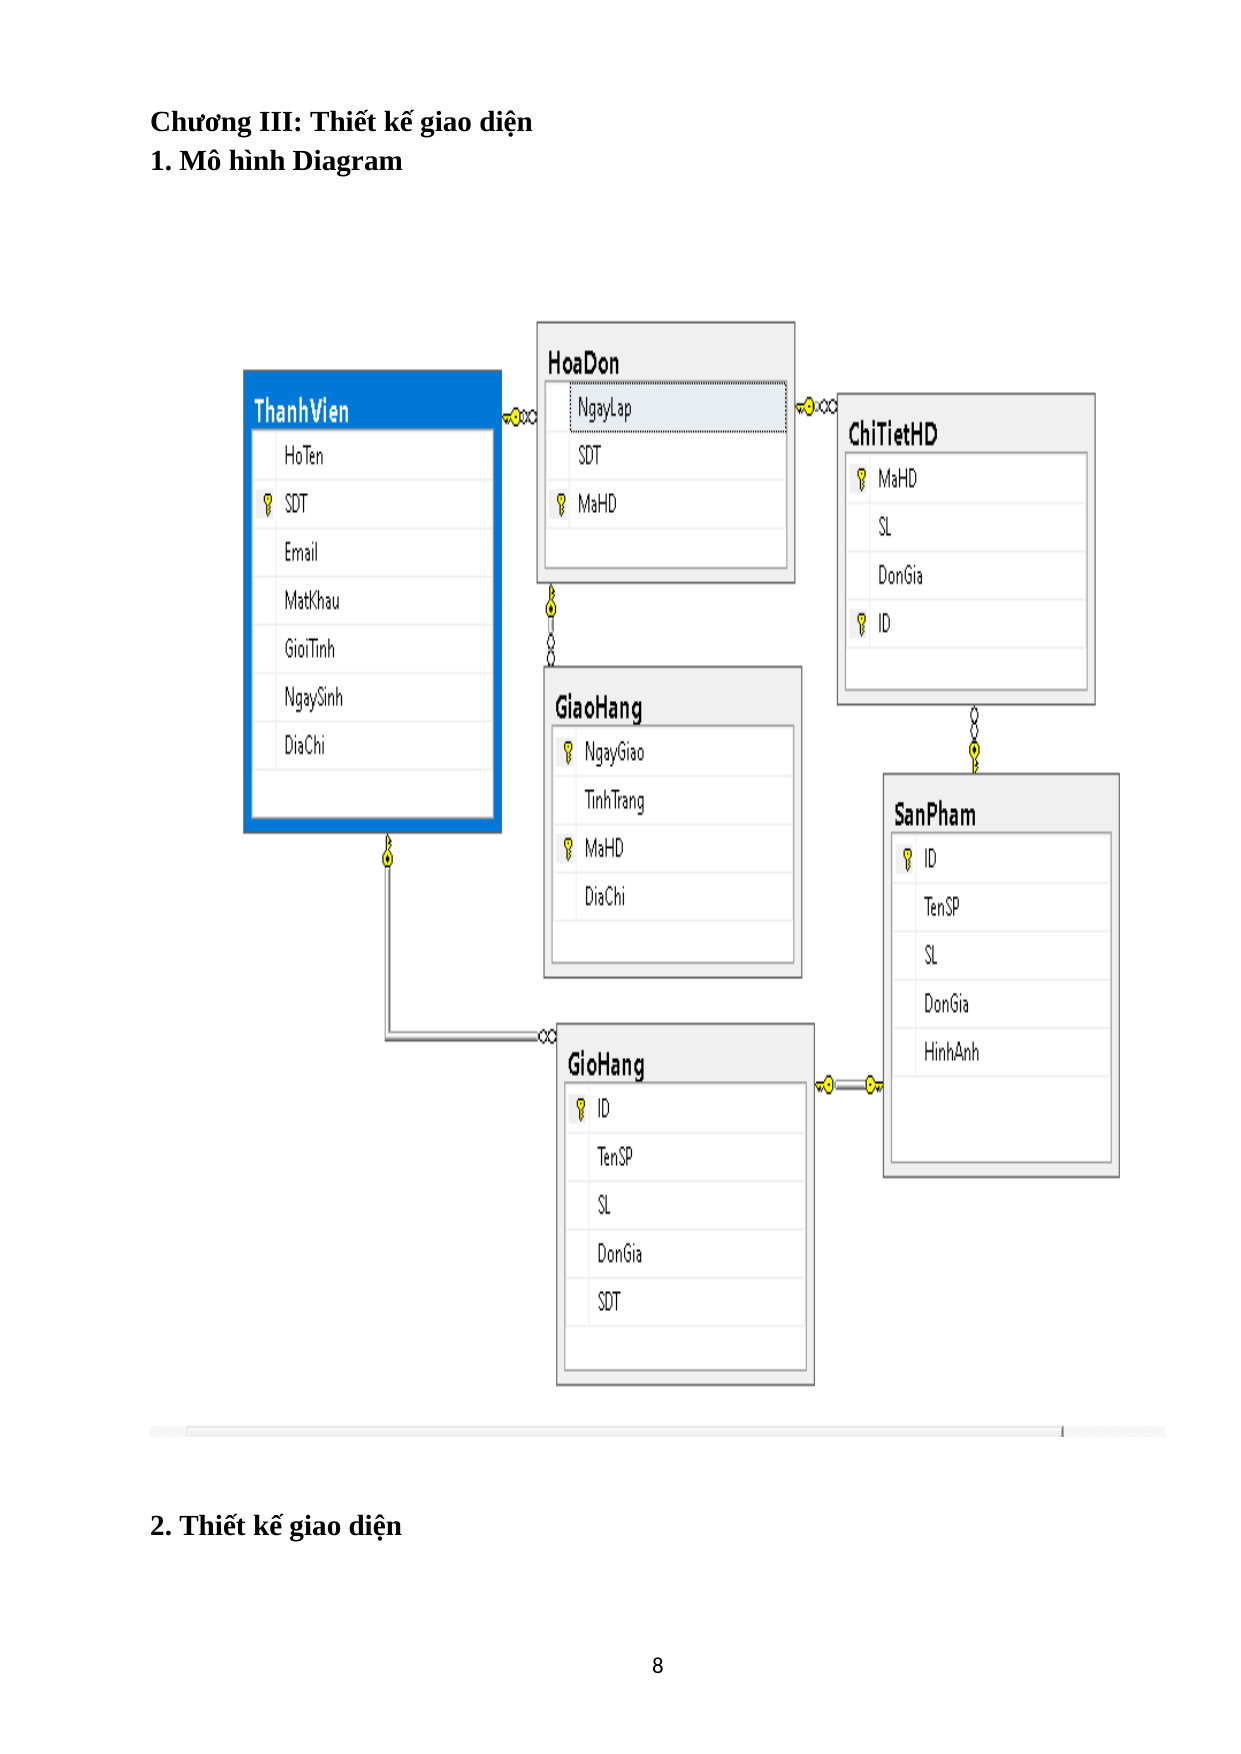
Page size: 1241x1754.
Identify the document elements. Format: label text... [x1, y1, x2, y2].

list Thiết kế giao diện [150, 1508, 1165, 1542]
list Mô hình Diagram [150, 143, 1165, 177]
picture [150, 198, 1166, 1437]
subtitle Chương III: Thiết kế giao diện [150, 104, 1165, 138]
